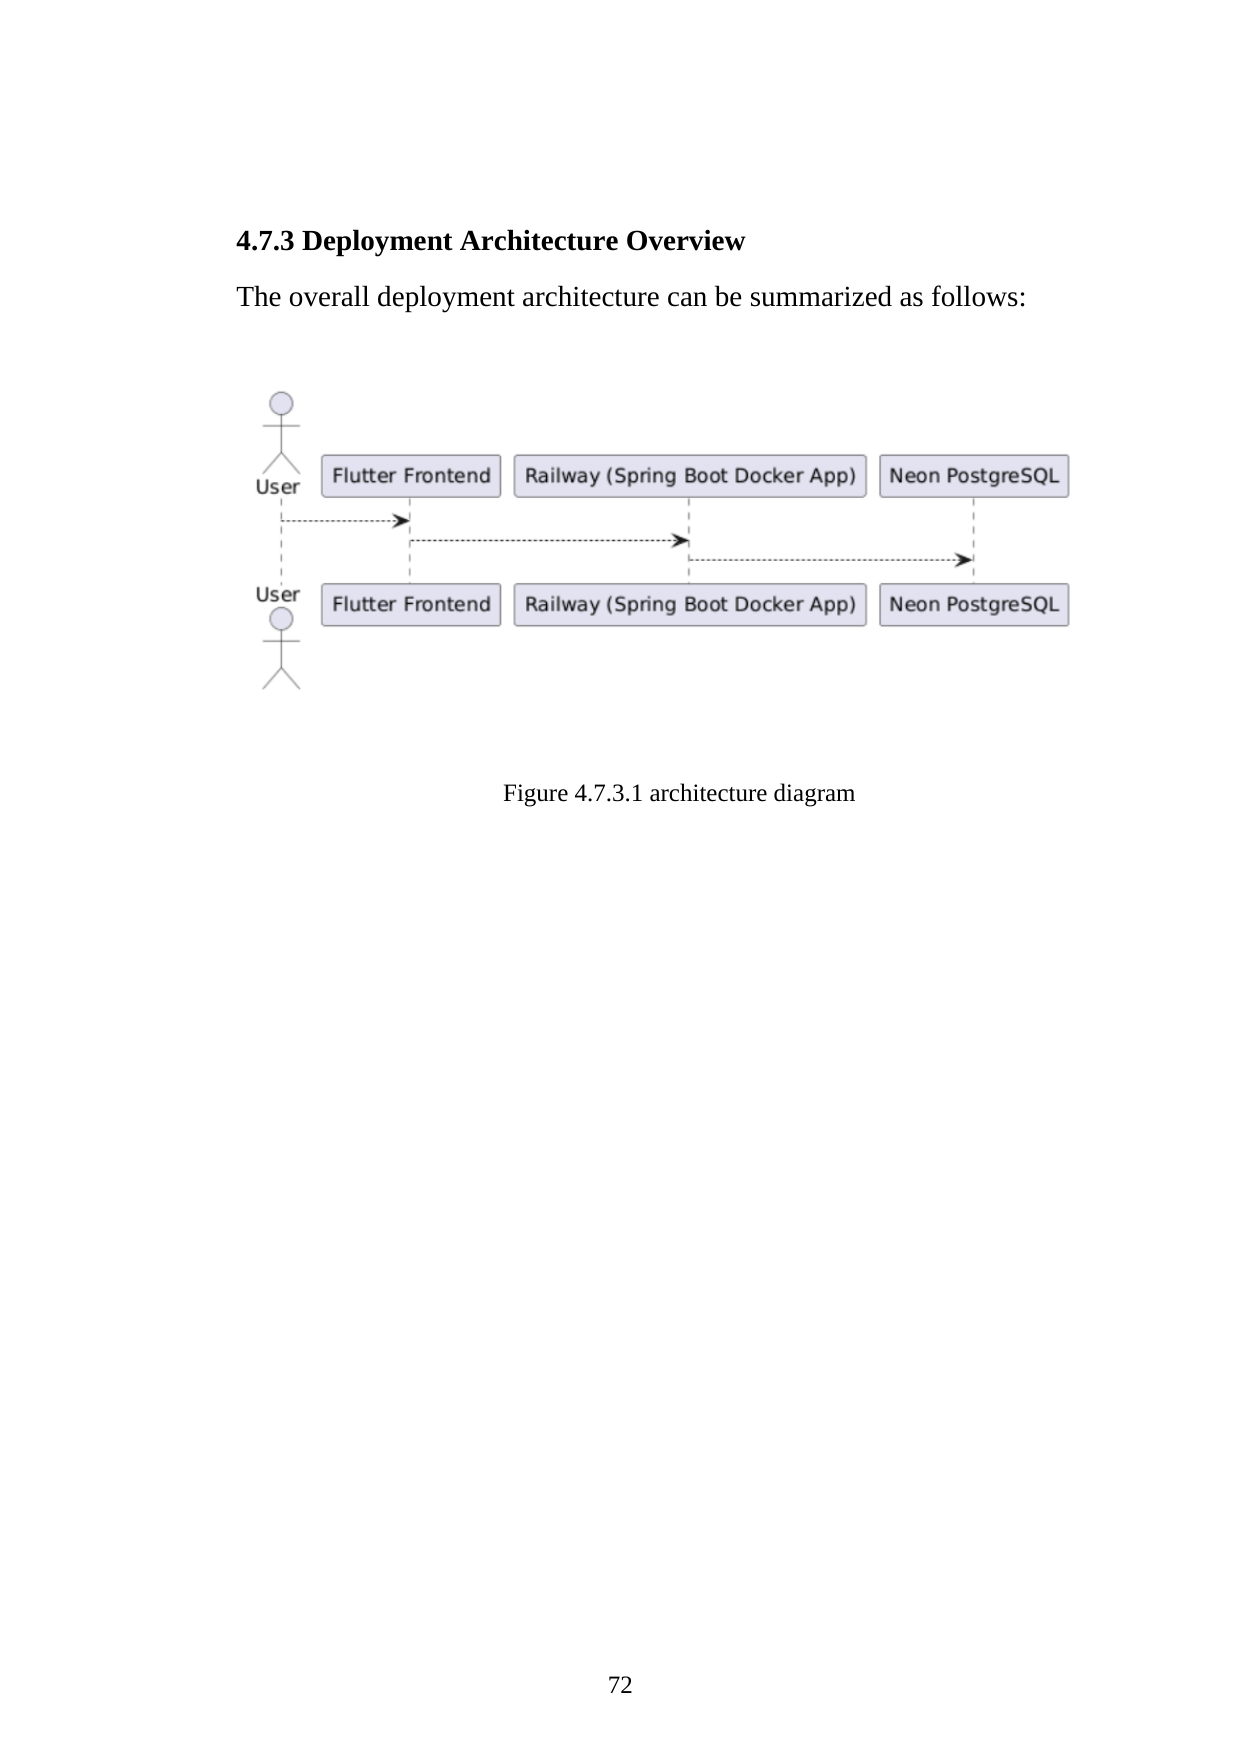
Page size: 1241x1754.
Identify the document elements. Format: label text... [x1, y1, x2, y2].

text The overall deployment architecture can be summarized as follows: [236, 279, 1122, 313]
text Figure 4.7.3.1 architecture diagram [236, 752, 1122, 807]
subtitle 4.7.3 Deployment Architecture Overview [236, 223, 1122, 257]
picture [236, 371, 1123, 752]
